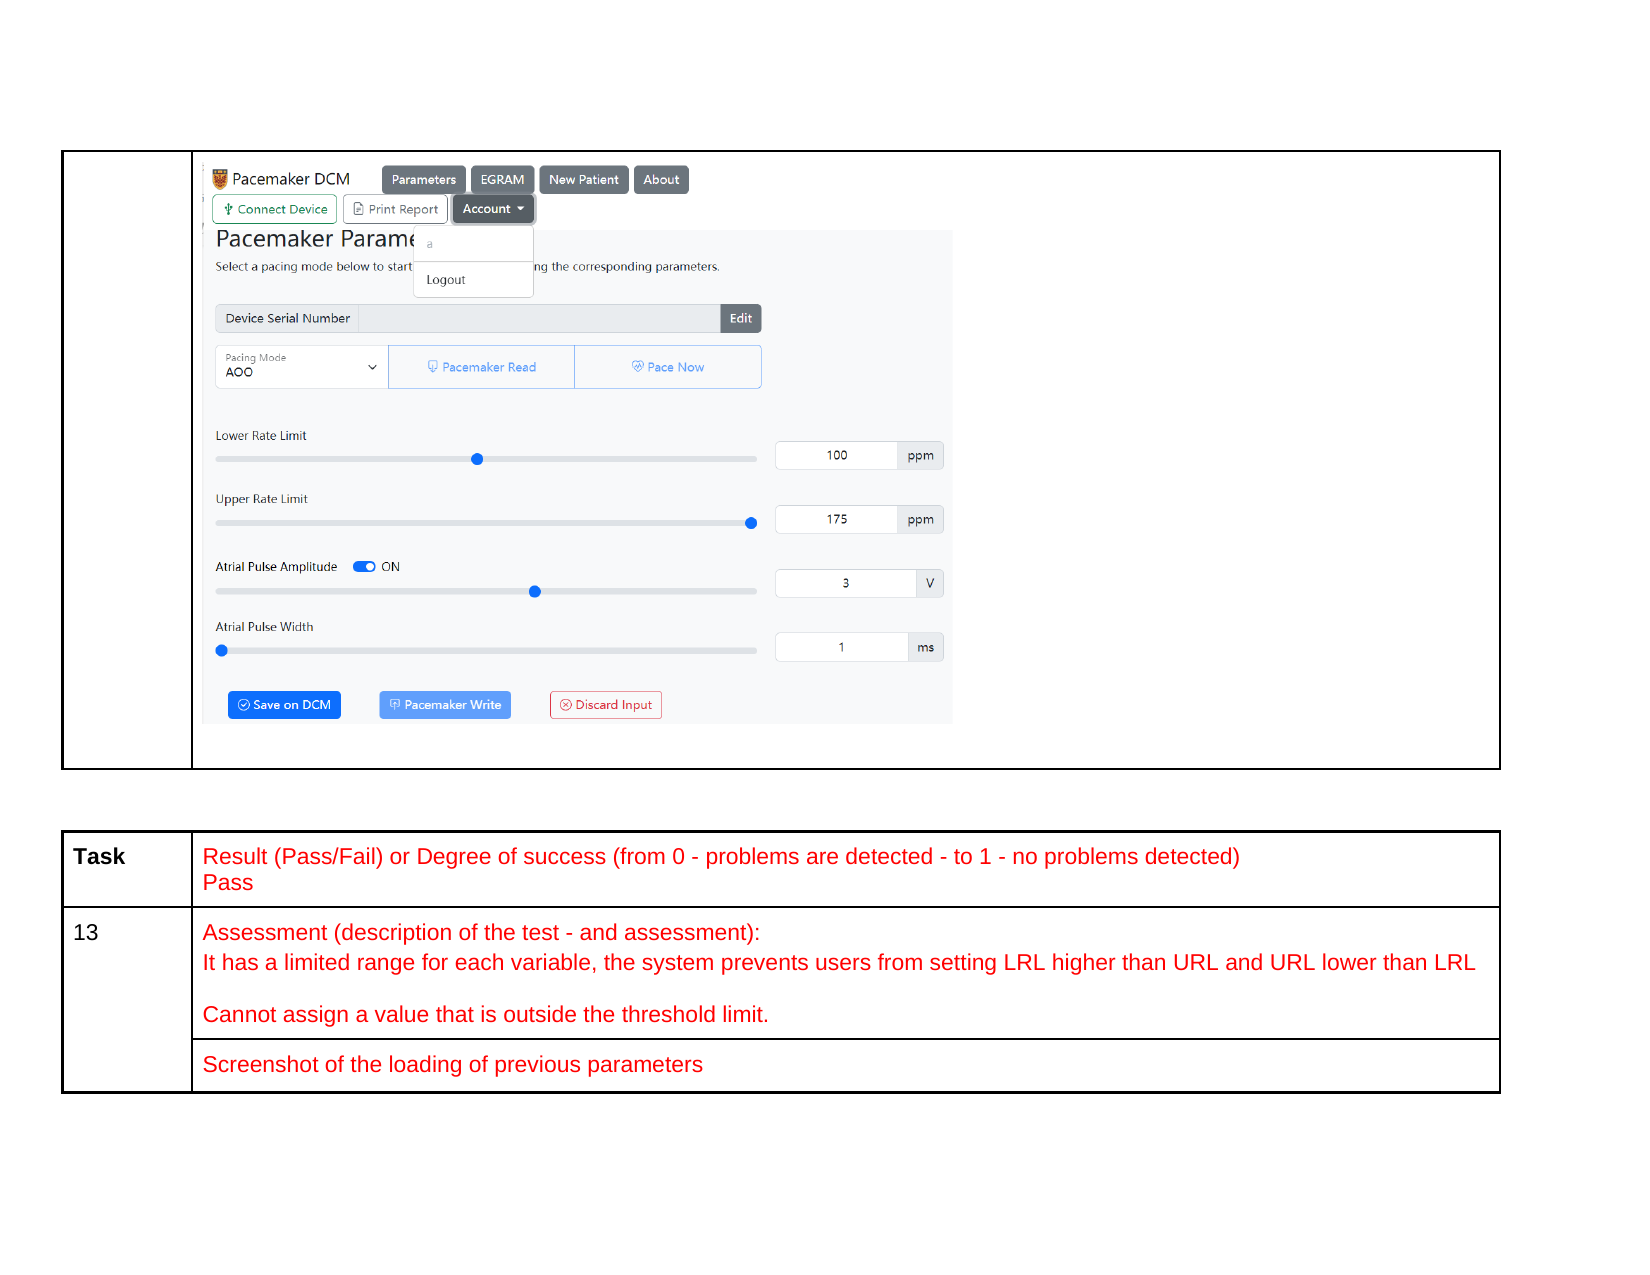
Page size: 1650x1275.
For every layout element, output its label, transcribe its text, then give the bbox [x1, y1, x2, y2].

table_cell Screenshot of login/registration: After logout an then login: [193, 152, 1499, 768]
picture [202, 162, 953, 724]
table_header Task [64, 833, 191, 906]
table_header Result (Pass/Fail) or Degree of success (from 0 - problems are detected - to 1 - no problems detected) Pass [193, 833, 1499, 906]
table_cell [193, 1040, 1499, 1091]
table_cell 13 [64, 908, 191, 1091]
table_cell Assessment (description of the test - and assessment): It has a limited range for each variable, the system prevents users from setting LRL higher than URL and URL lower than LRL Cannot assign a value that is outside the threshold limit. [193, 908, 1499, 1038]
